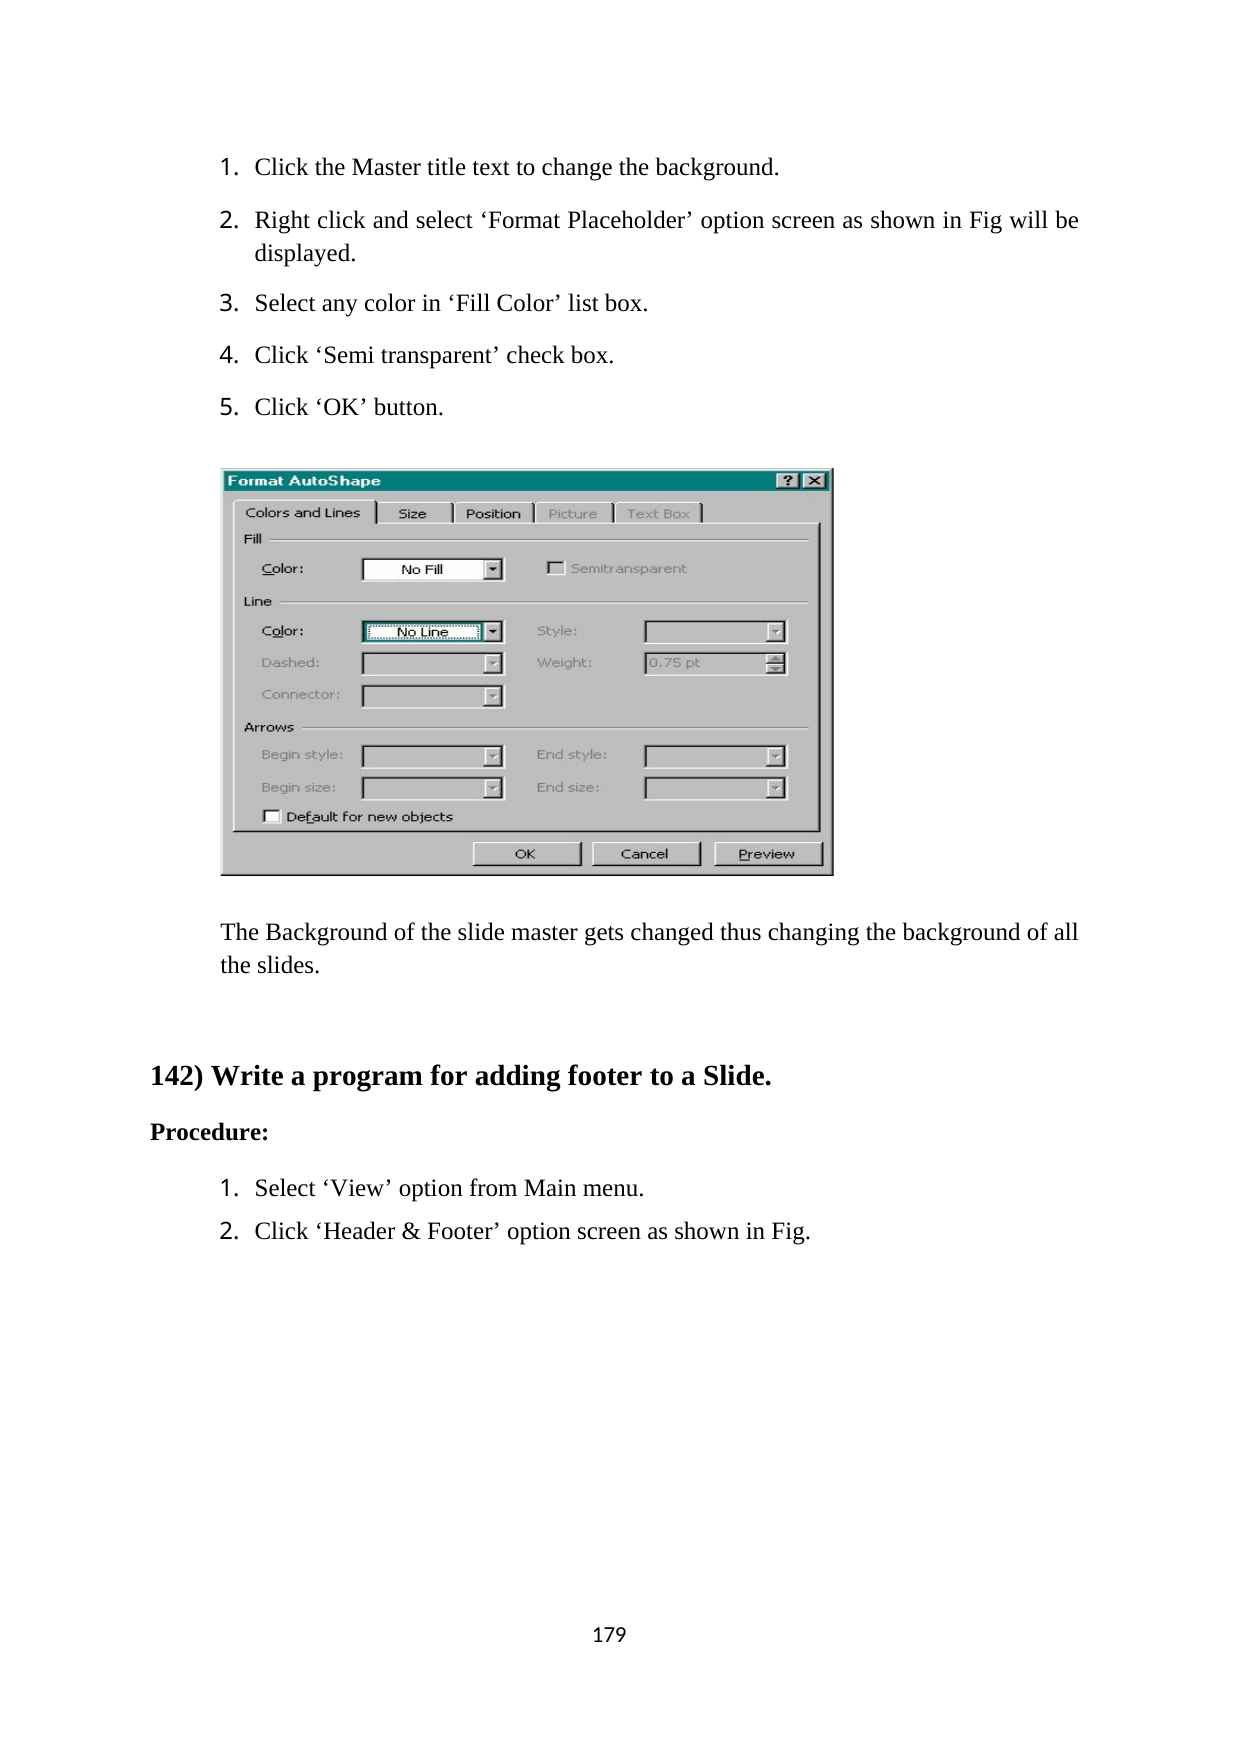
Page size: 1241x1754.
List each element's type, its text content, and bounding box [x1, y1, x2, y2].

list Click ‘Header & Footer’ option screen as shown in Fig. [219, 1214, 1079, 1246]
picture [220, 468, 834, 876]
list Click ‘Semi transparent’ check box. [219, 338, 1079, 370]
text Procedure: [150, 1117, 1090, 1146]
text The Background of the slide master gets changed thus changing the background of all the slides. [220, 917, 1079, 979]
list Click ‘OK’ button. [219, 390, 1079, 423]
list Select ‘View’ option from Main menu. [219, 1171, 1079, 1203]
list Select any color in ‘Fill Color’ list box. [219, 285, 1079, 318]
list Click the Master title text to change the background. [219, 150, 1079, 183]
list Right click and select ‘Format Placeholder’ option screen as shown in Fig will be displayed. [219, 202, 1079, 267]
text 142) Write a program for adding footer to a Slide. [150, 1058, 1090, 1091]
